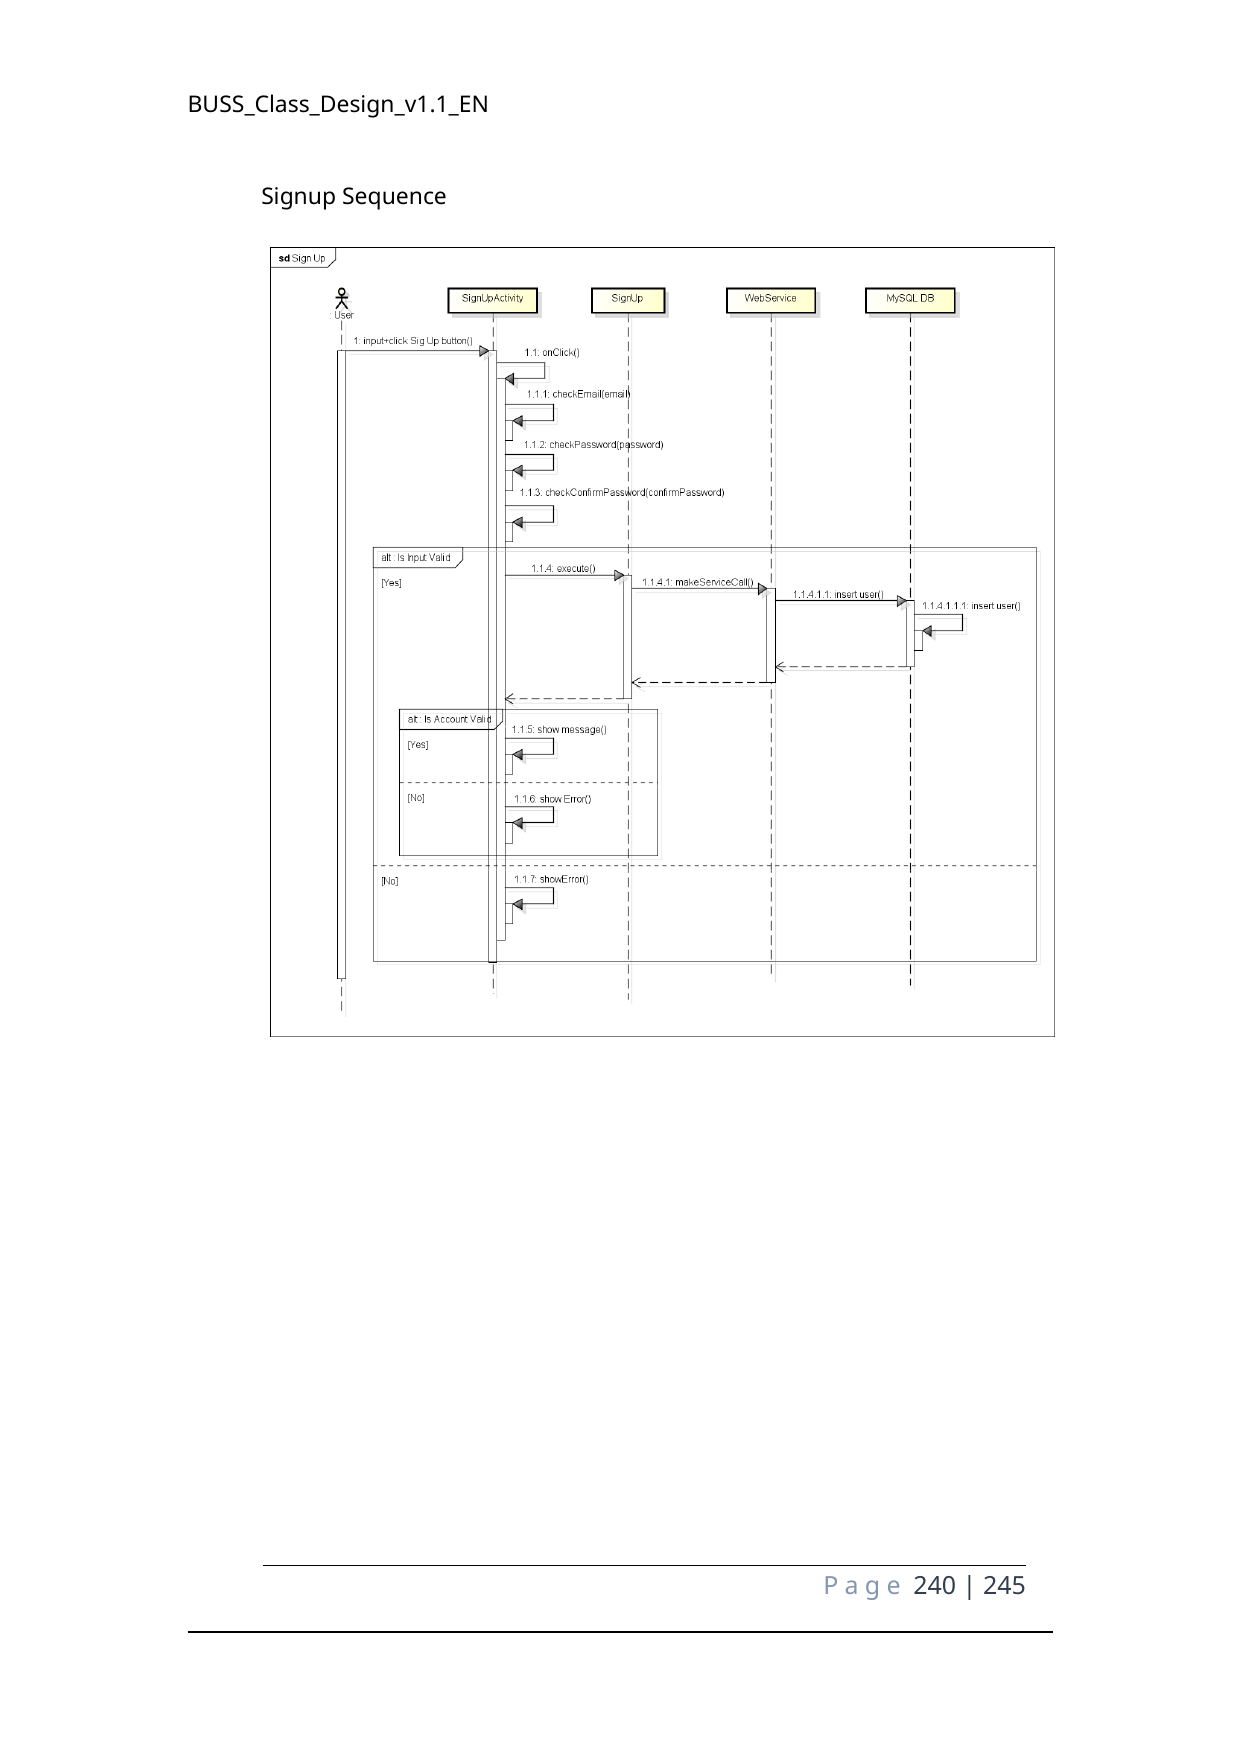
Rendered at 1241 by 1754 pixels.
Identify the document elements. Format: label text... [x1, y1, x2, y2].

picture [262, 239, 1062, 1044]
subtitle Signup Sequence [261, 180, 1053, 211]
